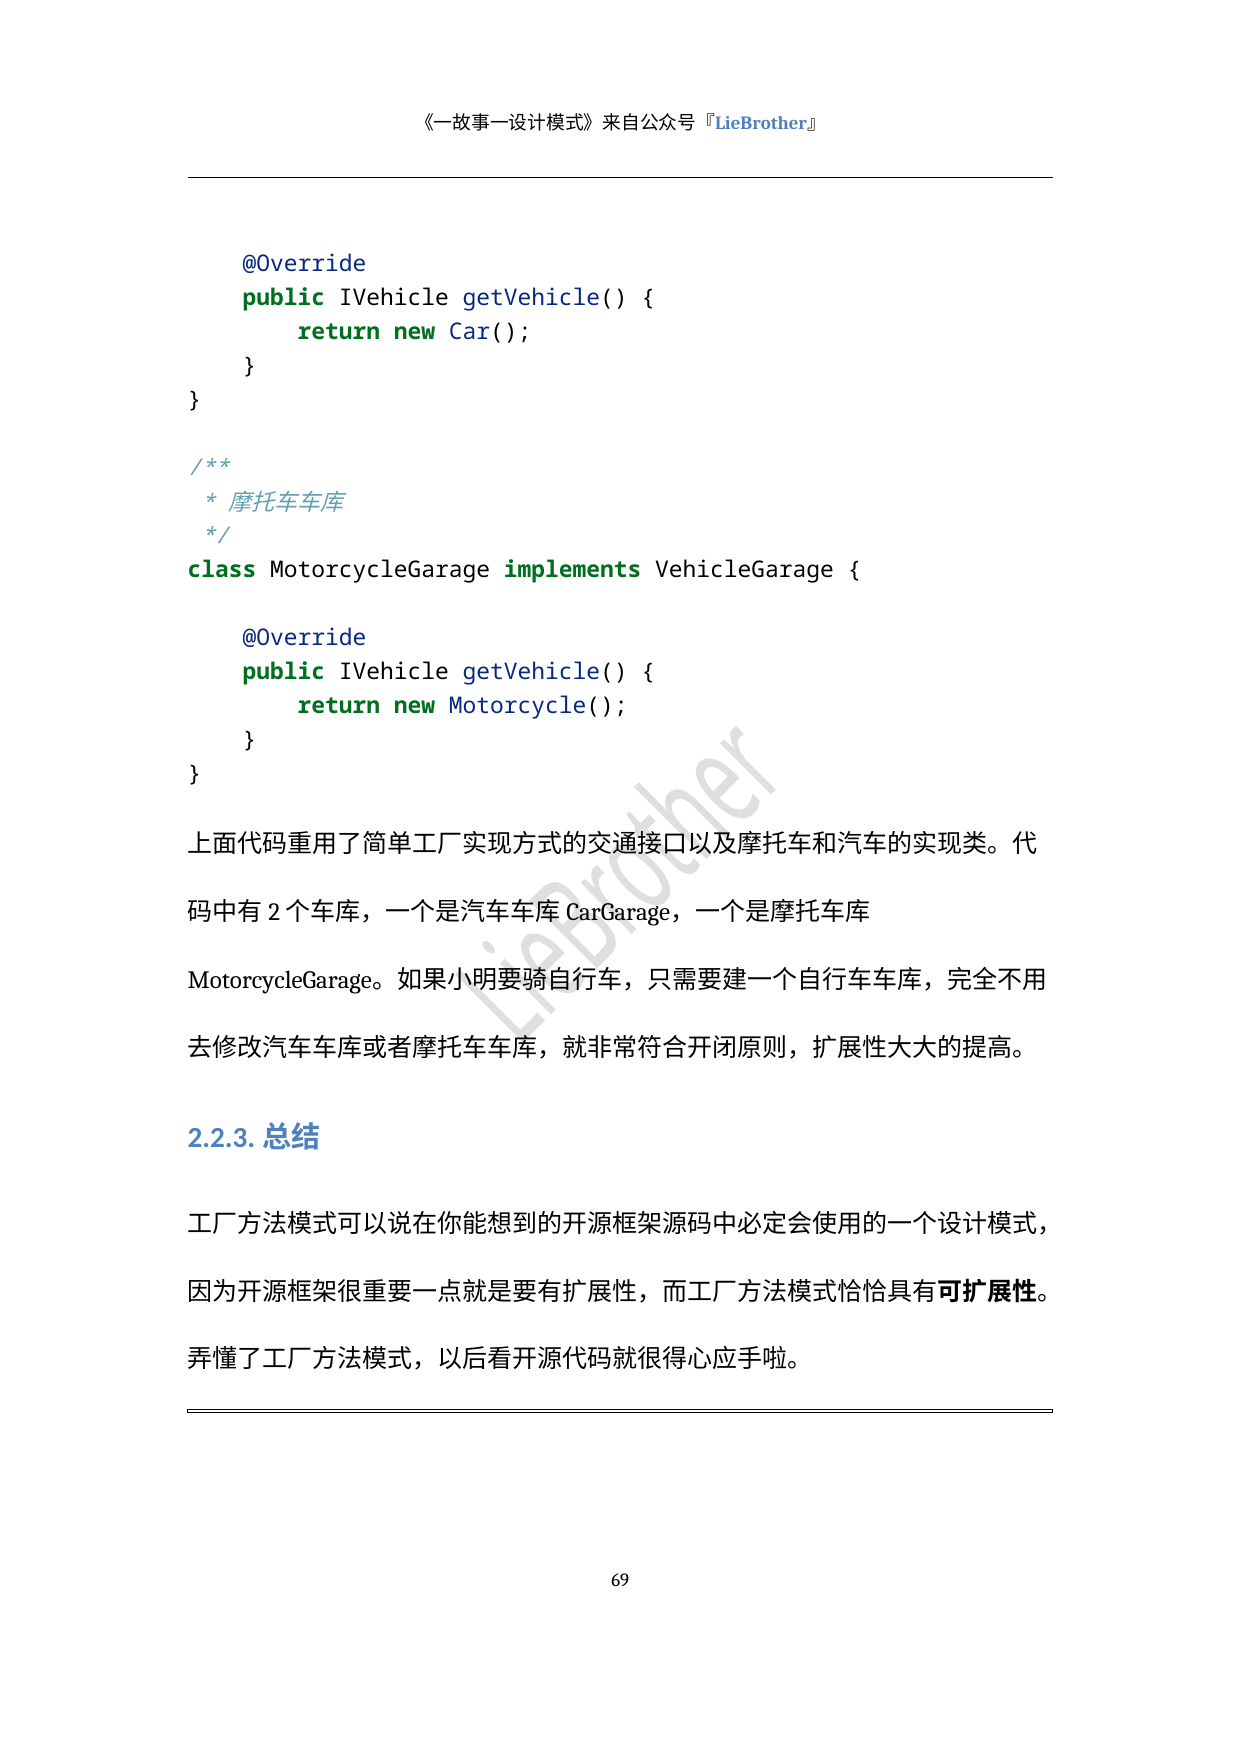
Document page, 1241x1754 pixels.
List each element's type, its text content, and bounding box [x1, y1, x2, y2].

text 工厂方法模式可以说在你能想到的开源框架源码中必定会使用的一个设计模式，因为开源框架很重要一点就是要有扩展性，而工厂方法模式恰恰具有可扩展性。弄懂了工厂方法模式，以后看开源代码就很得心应手啦。 [187, 1187, 1053, 1391]
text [187, 212, 1053, 789]
text 上面代码重用了简单工厂实现方式的交通接口以及摩托车和汽车的实现类。代码中有 2 个车库，一个是汽车车库 CarGarage，一个是摩托车库 MotorcycleGarage。如果小明要骑自行车，只需要建一个自行车车库，完全不用去修改汽车车库或者摩托车车库，就非常符合开闭原则，扩展性大大的提高。 [187, 808, 1053, 1080]
subtitle 2.2.3. 总结 [187, 1101, 1053, 1168]
